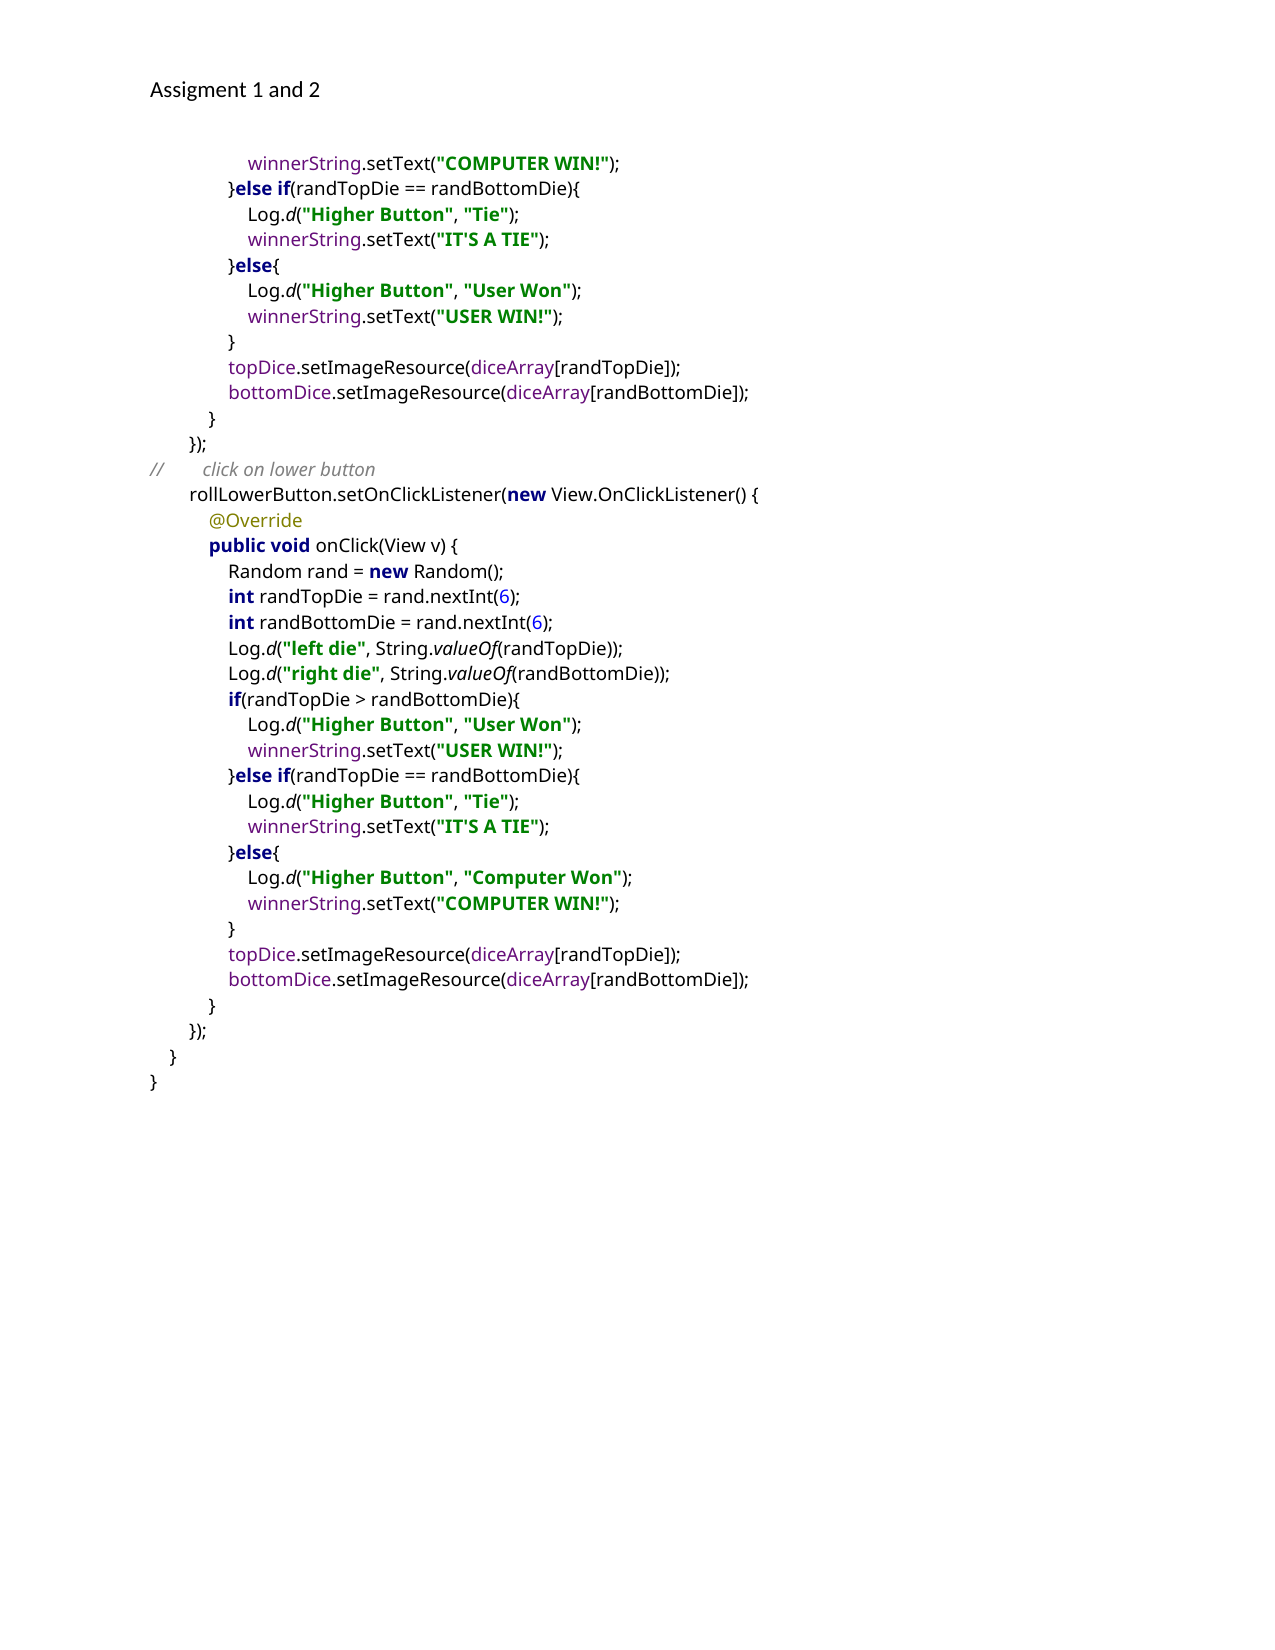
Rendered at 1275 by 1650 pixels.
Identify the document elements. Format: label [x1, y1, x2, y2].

text [150, 150, 1125, 1094]
